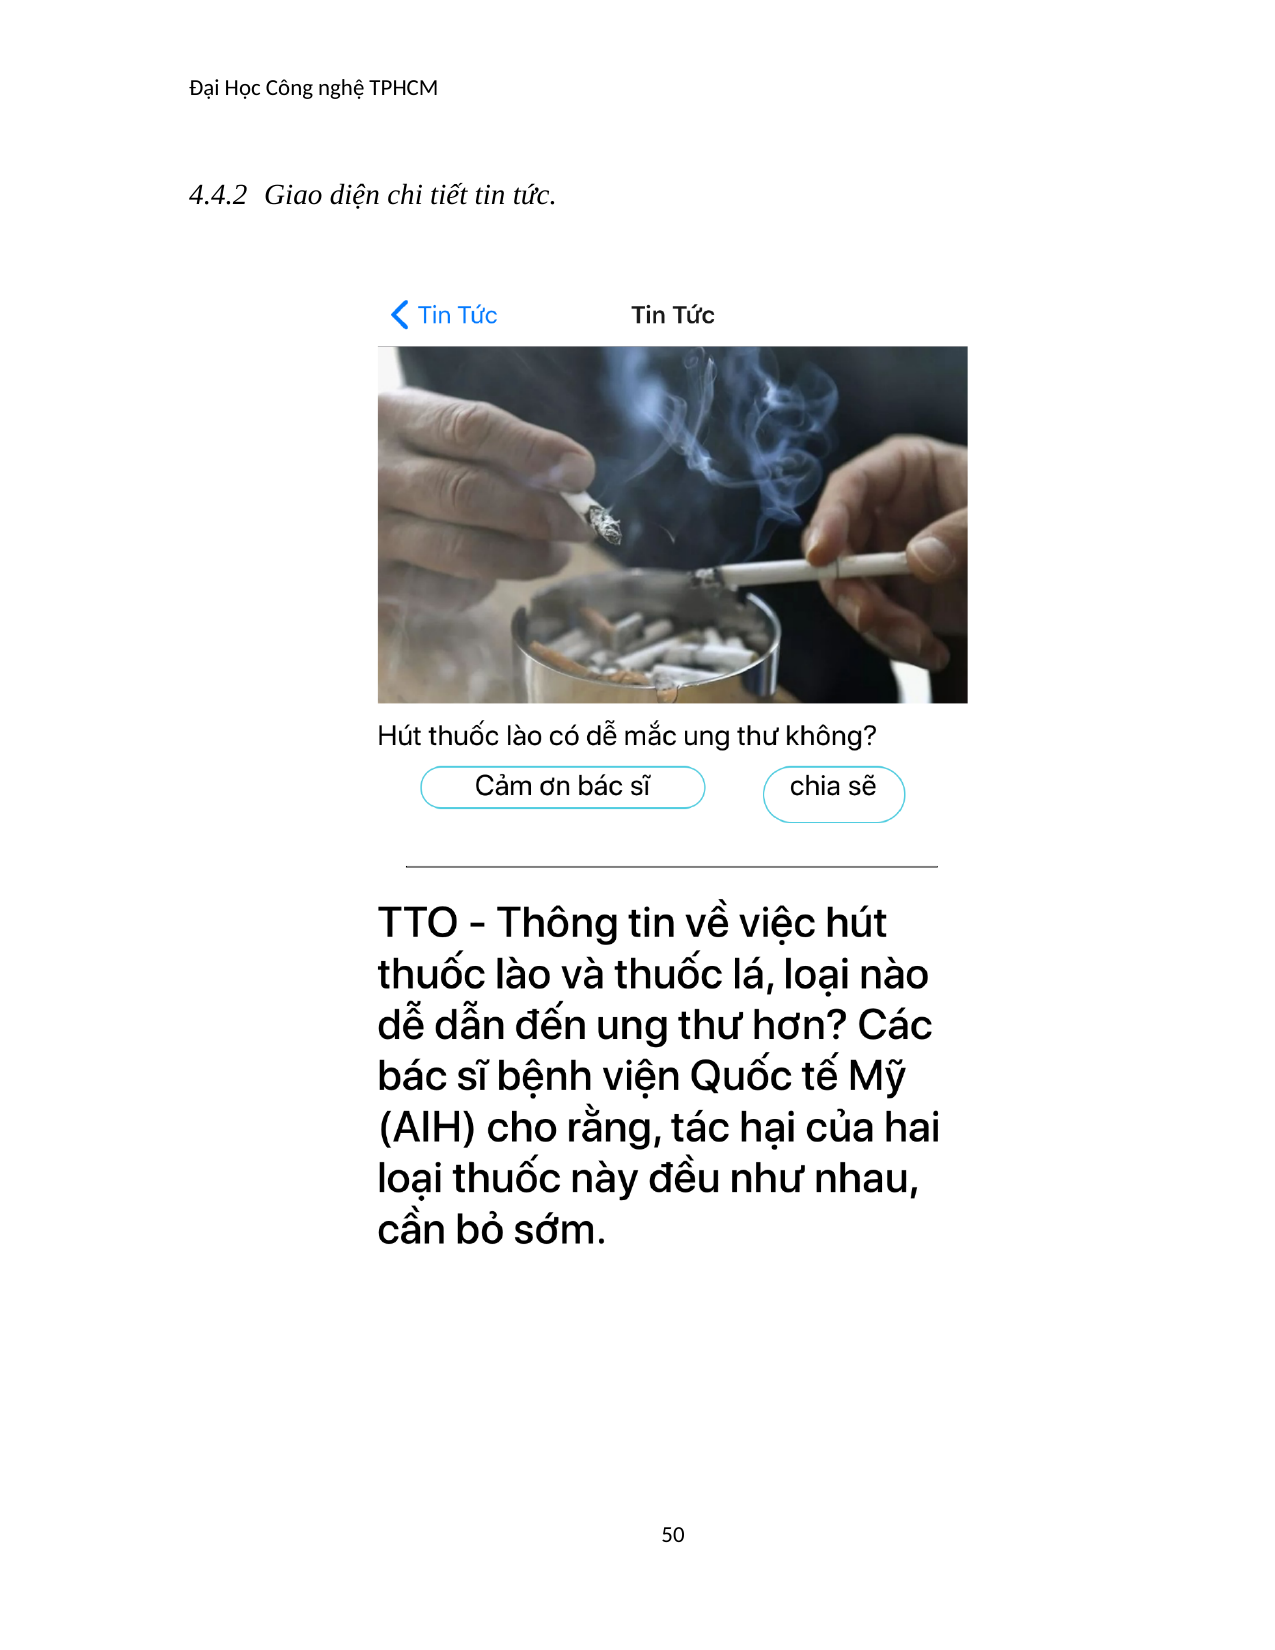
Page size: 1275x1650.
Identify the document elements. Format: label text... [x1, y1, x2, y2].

subtitle Giao diện chi tiết tin tức. [189, 177, 1156, 211]
picture [377, 255, 968, 1305]
